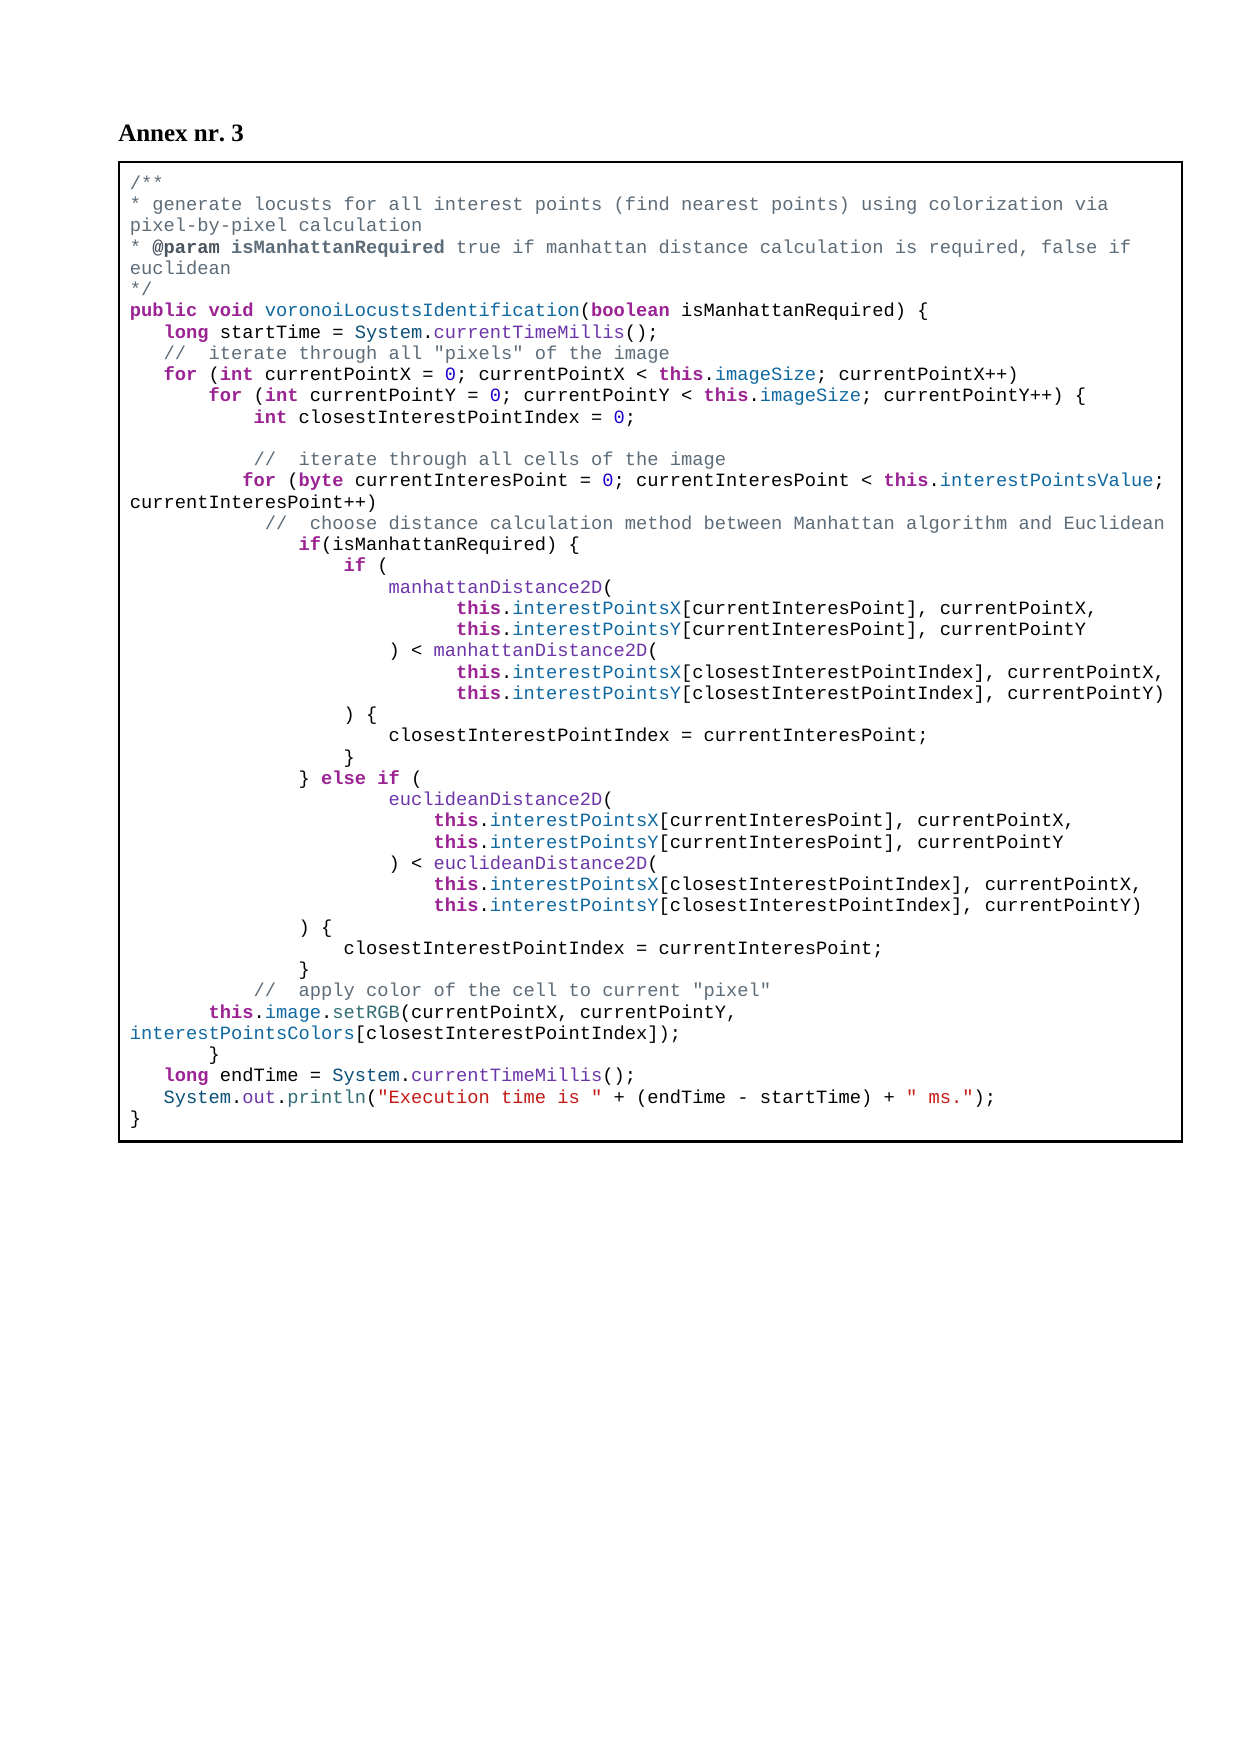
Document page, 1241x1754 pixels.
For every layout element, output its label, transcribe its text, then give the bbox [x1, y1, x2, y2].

text Annex nr. 3 [118, 118, 1181, 147]
table_header /** * generate locusts for all interest points (find nearest points) using colorization via pixel-by-pixel calculation * @param isManhattanRequired true if manhattan distance calculation is required, false if euclidean */ public void voronoiLocustsIdentification(boolean isManhattanRequired) { long startTime = System.currentTimeMillis(); // iterate through all "pixels" of the image for (int currentPointX = 0; currentPointX < this.imageSize; currentPointX++) for (int currentPointY = 0; currentPointY < this.imageSize; currentPointY++) { int closestInterestPointIndex = 0; // iterate through all cells of the image for (byte currentInteresPoint = 0; currentInteresPoint < this.interestPointsValue; currentInteresPoint++) // choose distance calculation method between Manhattan algorithm and Euclidean if(isManhattanRequired) { if ( manhattanDistance2D( this.interestPointsX[currentInteresPoint], currentPointX, this.interestPointsY[currentInteresPoint], currentPointY ) < manhattanDistance2D( this.interestPointsX[closestInterestPointIndex], currentPointX, this.interestPointsY[closestInterestPointIndex], currentPointY) ) { closestInterestPointIndex = currentInteresPoint; } } else if ( euclideanDistance2D( this.interestPointsX[currentInteresPoint], currentPointX, this.interestPointsY[currentInteresPoint], currentPointY ) < euclideanDistance2D( this.interestPointsX[closestInterestPointIndex], currentPointX, this.interestPointsY[closestInterestPointIndex], currentPointY) ) { closestInterestPointIndex = currentInteresPoint; } // apply color of the cell to current "pixel" this.image.setRGB(currentPointX, currentPointY, interestPointsColors[closestInterestPointIndex]); } long endTime = System.currentTimeMillis(); System.out.println("Execution time is " + (endTime - startTime) + " ms."); } [120, 163, 1181, 1140]
